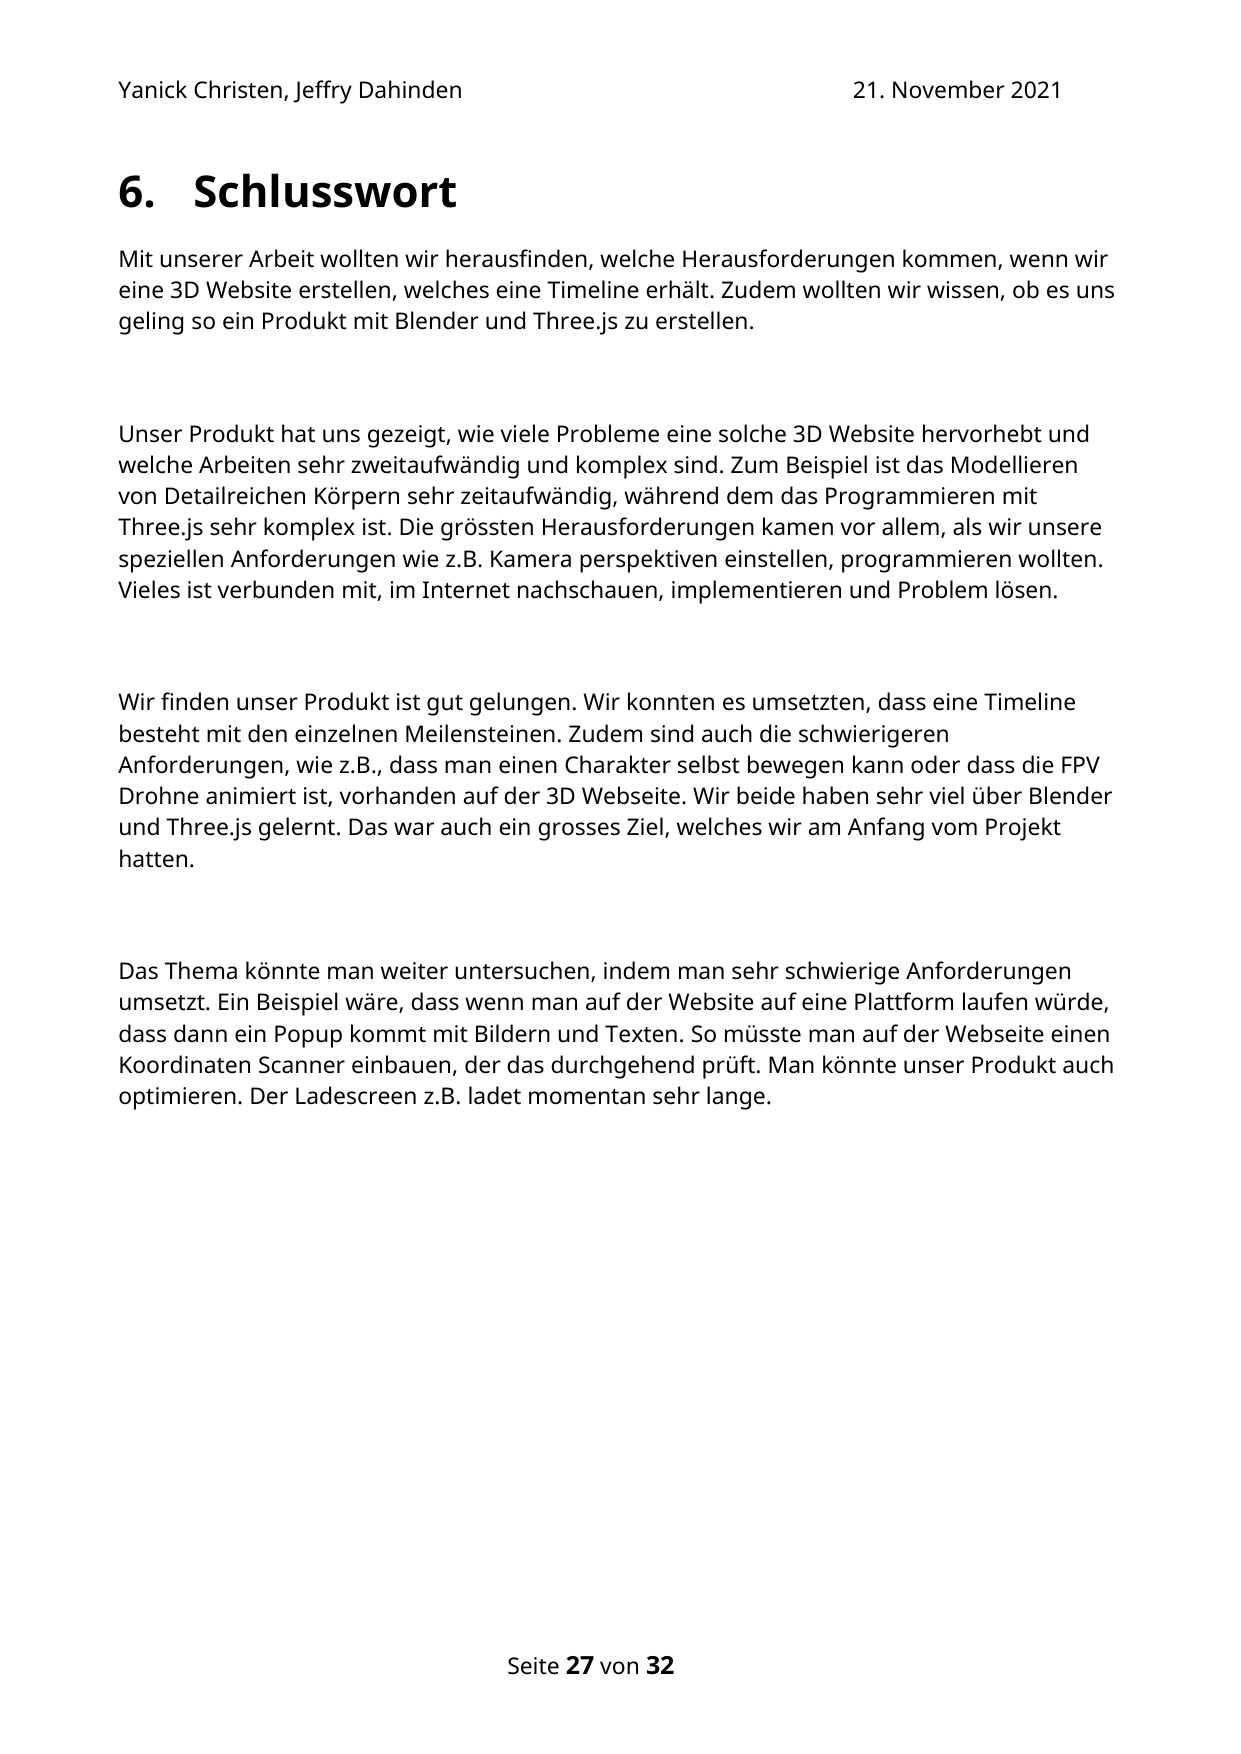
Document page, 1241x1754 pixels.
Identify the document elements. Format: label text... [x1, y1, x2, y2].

subtitle Schlusswort [118, 168, 1122, 218]
text Wir finden unser Produkt ist gut gelungen. Wir konnten es umsetzten, dass eine Timeline besteht mit den einzelnen Meilensteinen. Zudem sind auch die schwierigeren Anforderungen, wie z.B., dass man einen Charakter selbst bewegen kann oder dass die FPV Drohne animiert ist, vorhanden auf der 3D Webseite. Wir beide haben sehr viel über Blender und Three.js gelernt. Das war auch ein grosses Ziel, welches wir am Anfang vom Projekt hatten. [118, 686, 1122, 874]
text Das Thema könnte man weiter untersuchen, indem man sehr schwierige Anforderungen umsetzt. Ein Beispiel wäre, dass wenn man auf der Website auf eine Plattform laufen würde, dass dann ein Popup kommt mit Bildern und Texten. So müsste man auf der Webseite einen Koordinaten Scanner einbauen, der das durchgehend prüft. Man könnte unser Produkt auch optimieren. Der Ladescreen z.B. ladet momentan sehr lange. [118, 955, 1122, 1111]
text Mit unserer Arbeit wollten wir herausfinden, welche Herausforderungen kommen, wenn wir eine 3D Website erstellen, welches eine Timeline erhält. Zudem wollten wir wissen, ob es uns geling so ein Produkt mit Blender und Three.js zu erstellen. [118, 243, 1122, 336]
text Unser Produkt hat uns gezeigt, wie viele Probleme eine solche 3D Website hervorhebt und welche Arbeiten sehr zweitaufwändig und komplex sind. Zum Beispiel ist das Modellieren von Detailreichen Körpern sehr zeitaufwändig, während dem das Programmieren mit Three.js sehr komplex ist. Die grössten Herausforderungen kamen vor allem, als wir unsere speziellen Anforderungen wie z.B. Kamera perspektiven einstellen, programmieren wollten. Vieles ist verbunden mit, im Internet nachschauen, implementieren und Problem lösen. [118, 418, 1122, 605]
